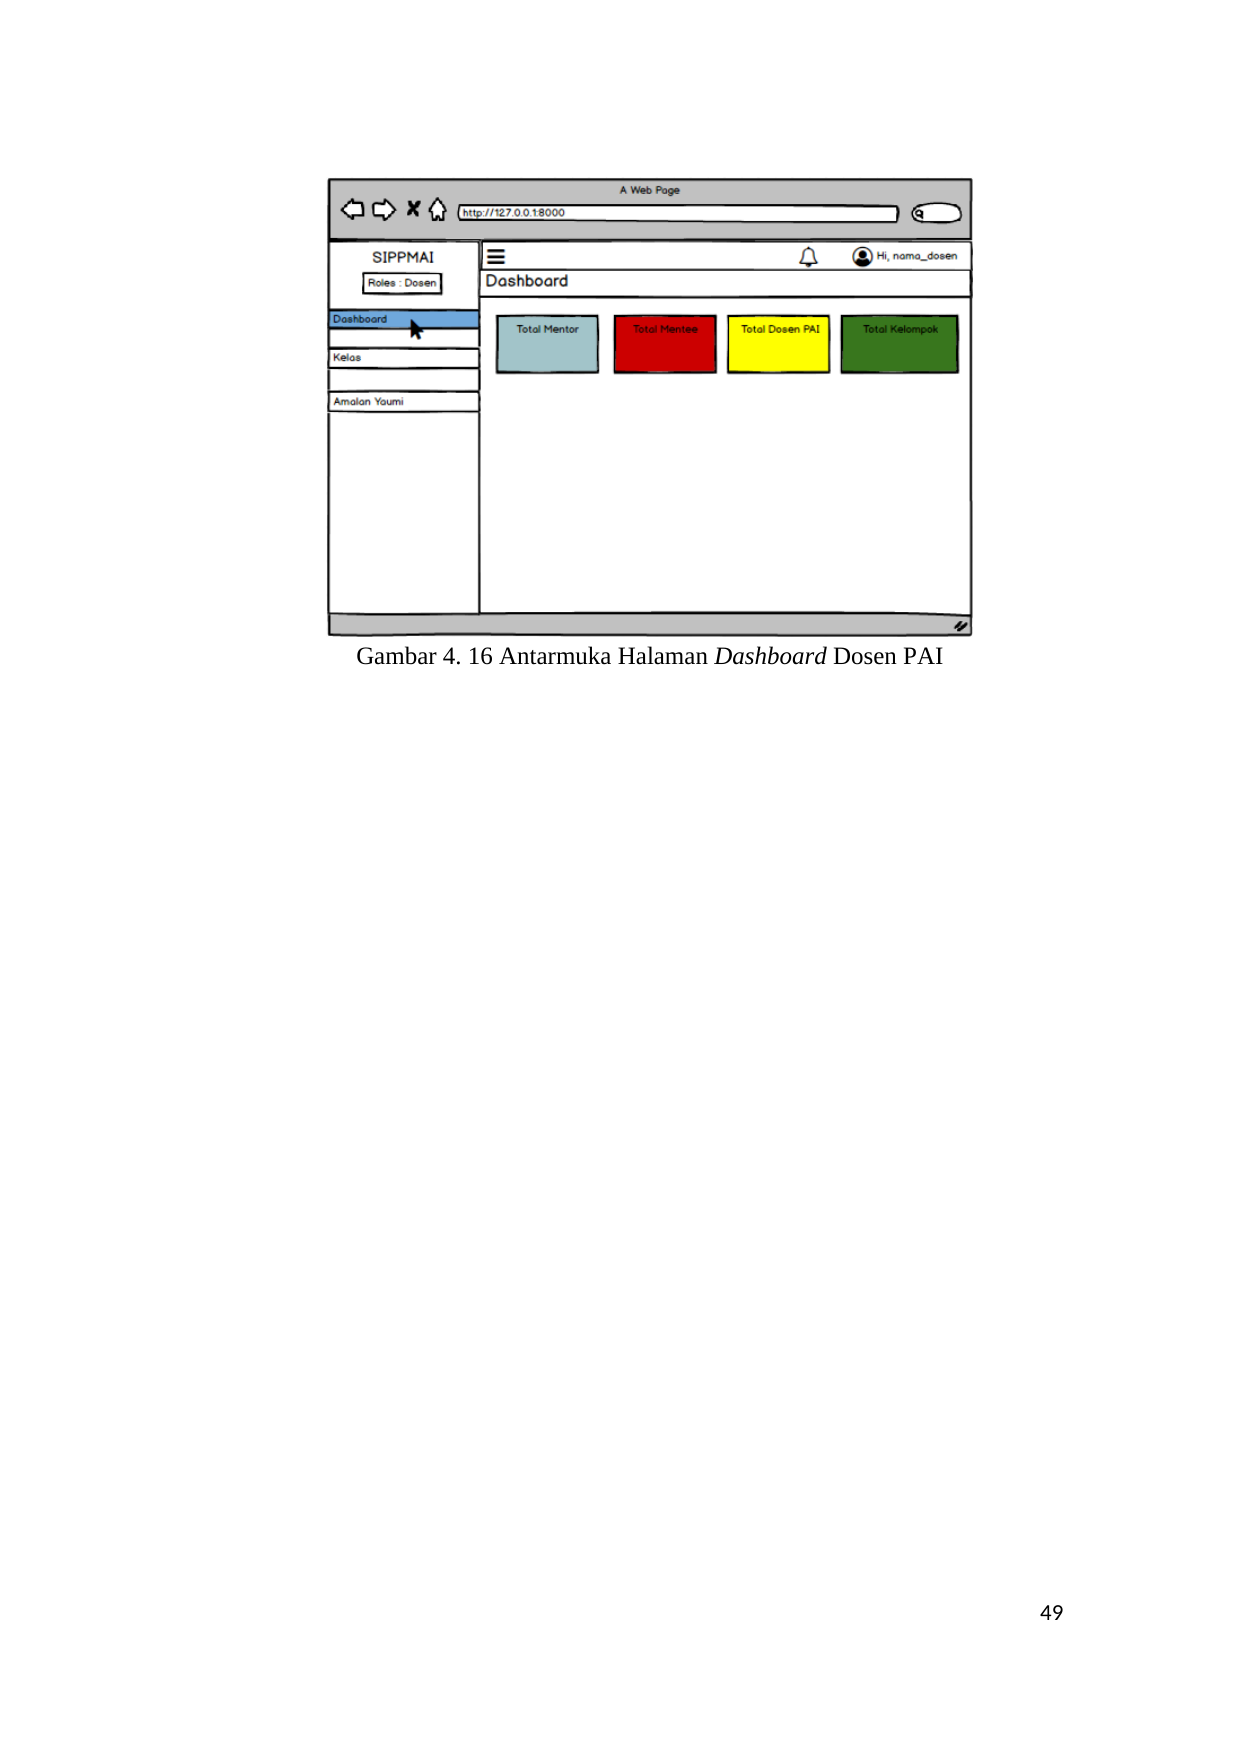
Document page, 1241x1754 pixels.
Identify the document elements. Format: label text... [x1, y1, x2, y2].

picture [326, 177, 973, 637]
